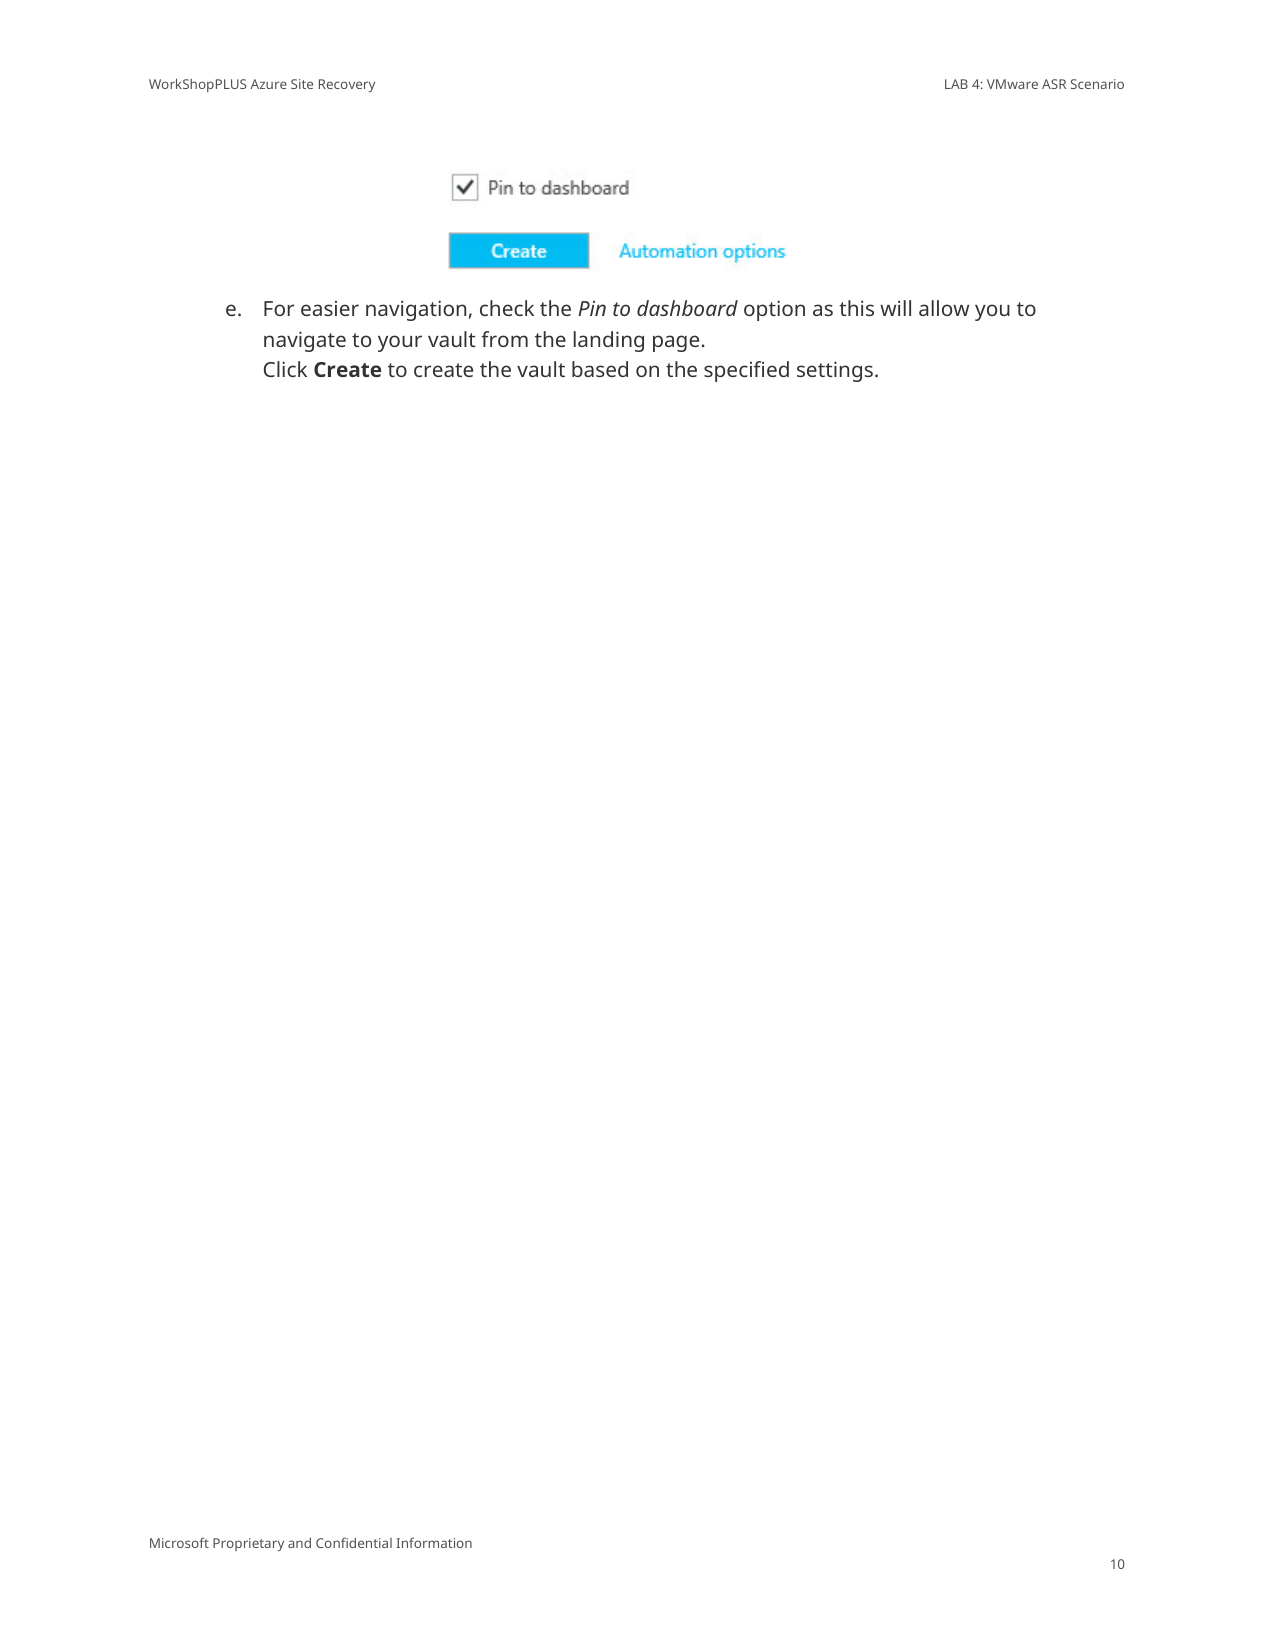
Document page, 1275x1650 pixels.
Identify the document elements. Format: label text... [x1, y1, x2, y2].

list For easier navigation, check the Pin to dashboard option as this will allow you to navigate to your vault from the landing page. Click Create to create the vault based on the specified settings. [225, 294, 1125, 384]
picture [413, 150, 895, 288]
